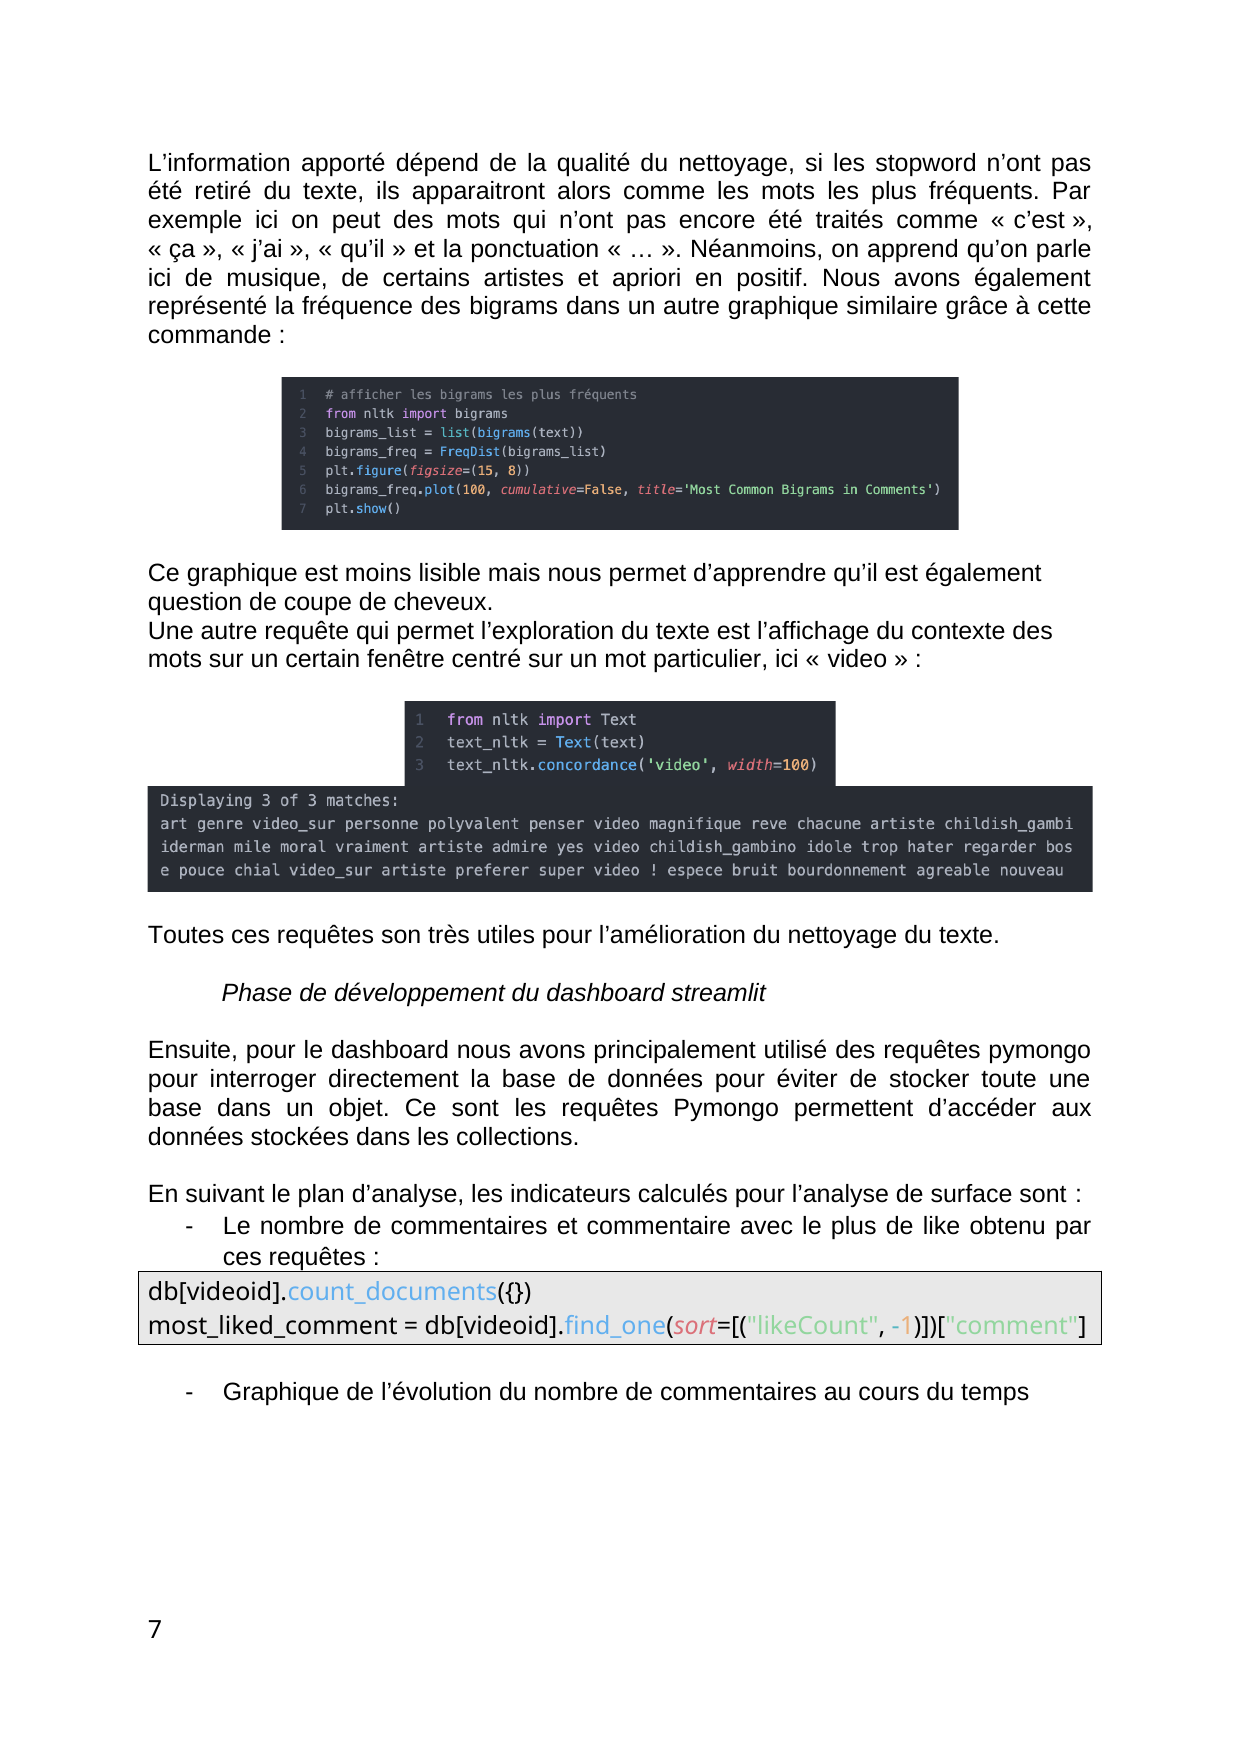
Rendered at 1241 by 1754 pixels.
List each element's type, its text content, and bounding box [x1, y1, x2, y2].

text Ensuite, pour le dashboard nous avons principalement utilisé des requêtes pymongo pour interroger directement la base de données pour éviter de stocker toute une base dans un objet. Ce sont les requêtes Pymongo permettent d’accéder aux données stockées dans les collections. [148, 1035, 1093, 1150]
picture [147, 701, 1093, 892]
list Le nombre de commentaires et commentaire avec le plus de like obtenu par ces requêtes : [185, 1208, 1093, 1271]
text Ce graphique est moins lisible mais nous permet d’apprendre qu’il est également question de coupe de cheveux. [148, 558, 1093, 616]
text Phase de développement du dashboard streamlit [148, 978, 1093, 1006]
text En suivant le plan d’analyse, les indicateurs calculés pour l’analyse de surface sont : [148, 1179, 1093, 1208]
text db[videoid].count_documents({}) [139, 1272, 1101, 1304]
picture [281, 377, 959, 530]
text Toutes ces requêtes son très utiles pour l’amélioration du nettoyage du texte. [148, 920, 1093, 949]
list Graphique de l’évolution du nombre de commentaires au cours du temps [185, 1374, 1093, 1408]
text most_liked_comment = db[videoid].find_one(sort=[("likeCount", -1)])["comment"] [139, 1304, 1101, 1344]
text L’information apporté dépend de la qualité du nettoyage, si les stopword n’ont pas été retiré du texte, ils apparaitront alors comme les mots les plus fréquents. Par exemple ici on peut des mots qui n’ont pas encore été traités comme « c’est », « ça », « j’ai », « qu’il » et la ponctuation « … ». Néanmoins, on apprend qu’on parle ici de musique, de certains artistes et apriori en positif. Nous avons également représenté la fréquence des bigrams dans un autre graphique similaire grâce à cette commande : [148, 148, 1093, 349]
text Une autre requête qui permet l’exploration du texte est l’affichage du contexte des mots sur un certain fenêtre centré sur un mot particulier, ici « video » : [148, 616, 1093, 673]
